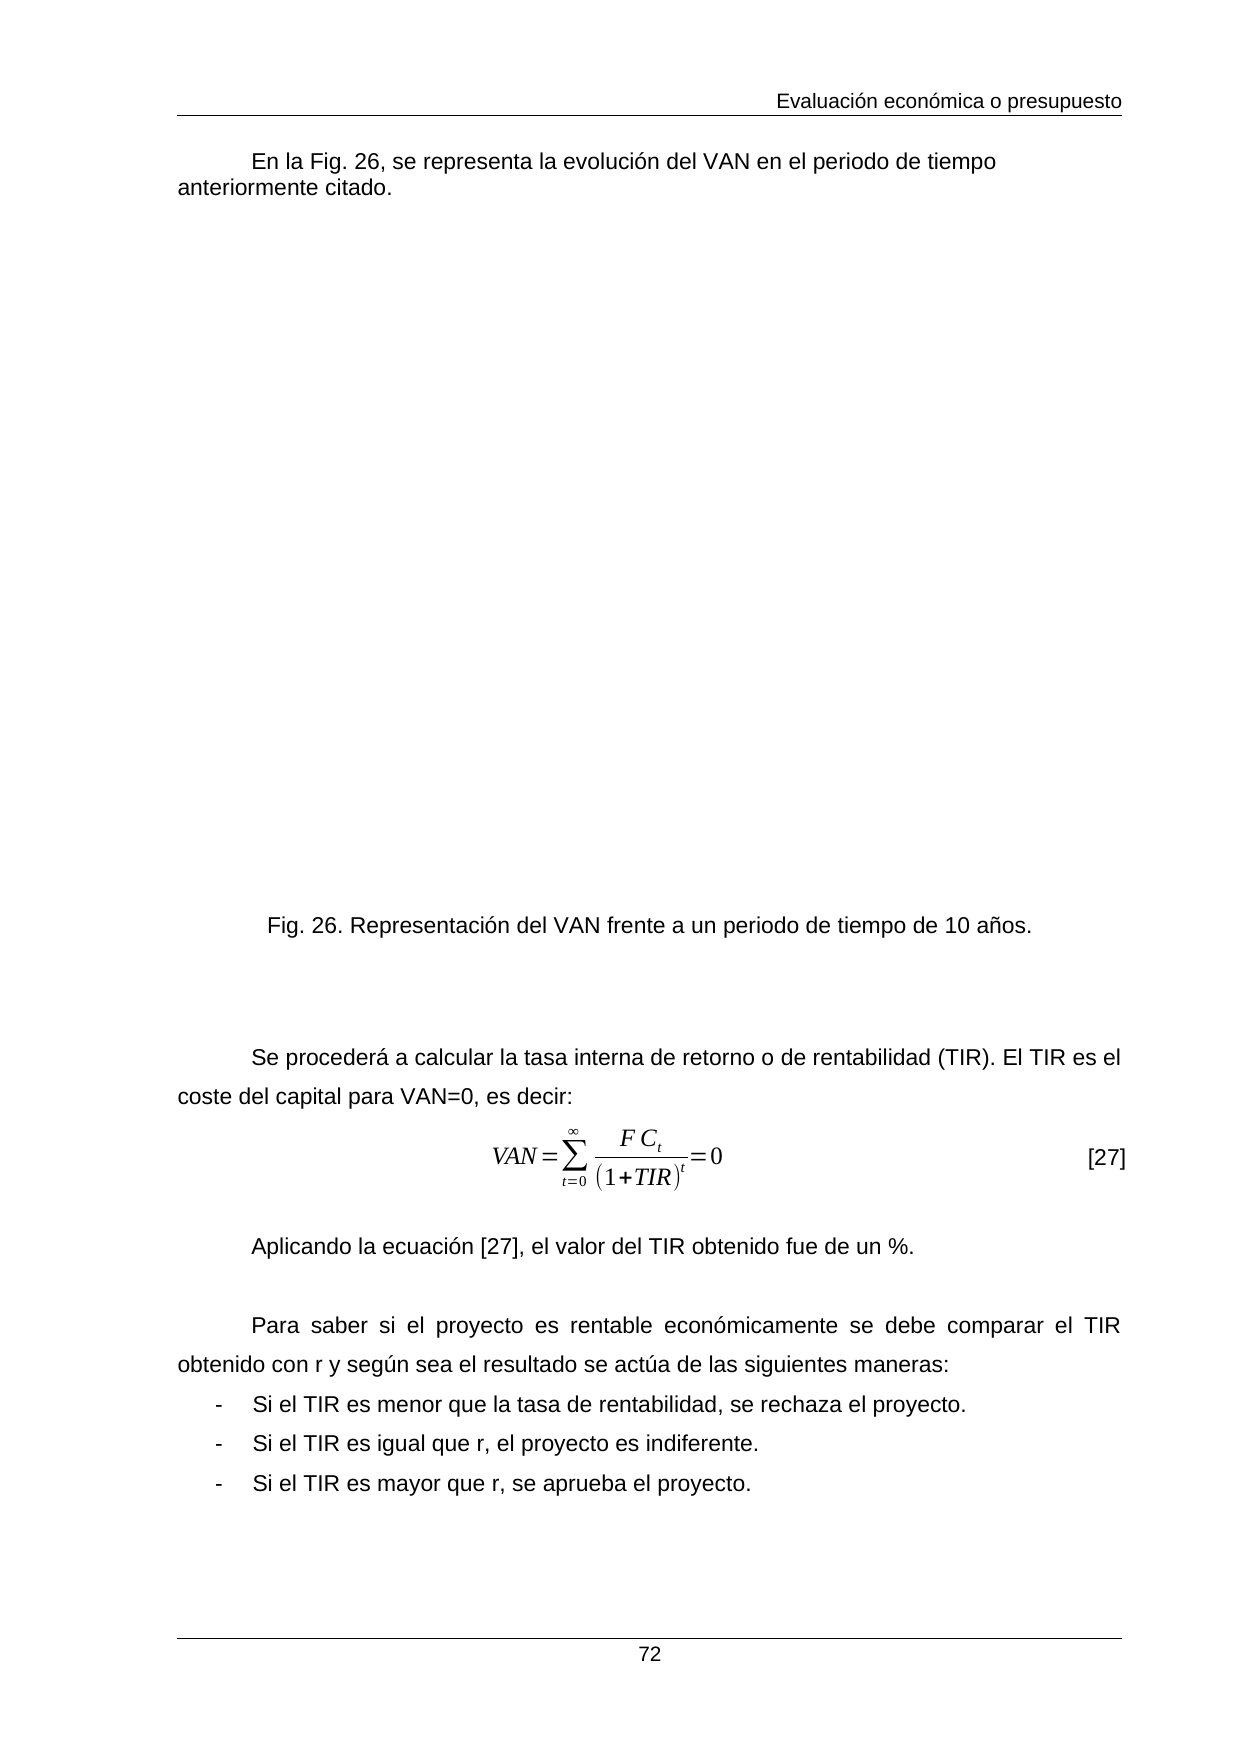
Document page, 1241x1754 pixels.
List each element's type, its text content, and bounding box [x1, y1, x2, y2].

text Para saber si el proyecto es rentable económicamente se debe comparar el TIR obtenido con r y según sea el resultado se actúa de las siguientes maneras: [177, 1312, 1122, 1378]
text Aplicando la ecuación [27], el valor del TIR obtenido fue de un %. [177, 1233, 1122, 1259]
text Se procederá a calcular la tasa interna de retorno o de rentabilidad (TIR). El TIR es el coste del capital para VAN=0, es decir: [177, 1044, 1122, 1109]
table_header [166, 1123, 1048, 1207]
list Si el TIR es menor que la tasa de rentabilidad, se rechaza el proyecto. [215, 1391, 1122, 1417]
list Si el TIR es igual que r, el proyecto es indiferente. [215, 1430, 1122, 1457]
table_header [27] [1048, 1123, 1137, 1207]
list Si el TIR es mayor que r, se aprueba el proyecto. [215, 1470, 1122, 1496]
text En la Fig. 26, se representa la evolución del VAN en el periodo de tiempo anteriormente citado. [177, 148, 1122, 200]
text Fig. 26. Representación del VAN frente a un periodo de tiempo de 10 años. [177, 912, 1122, 938]
